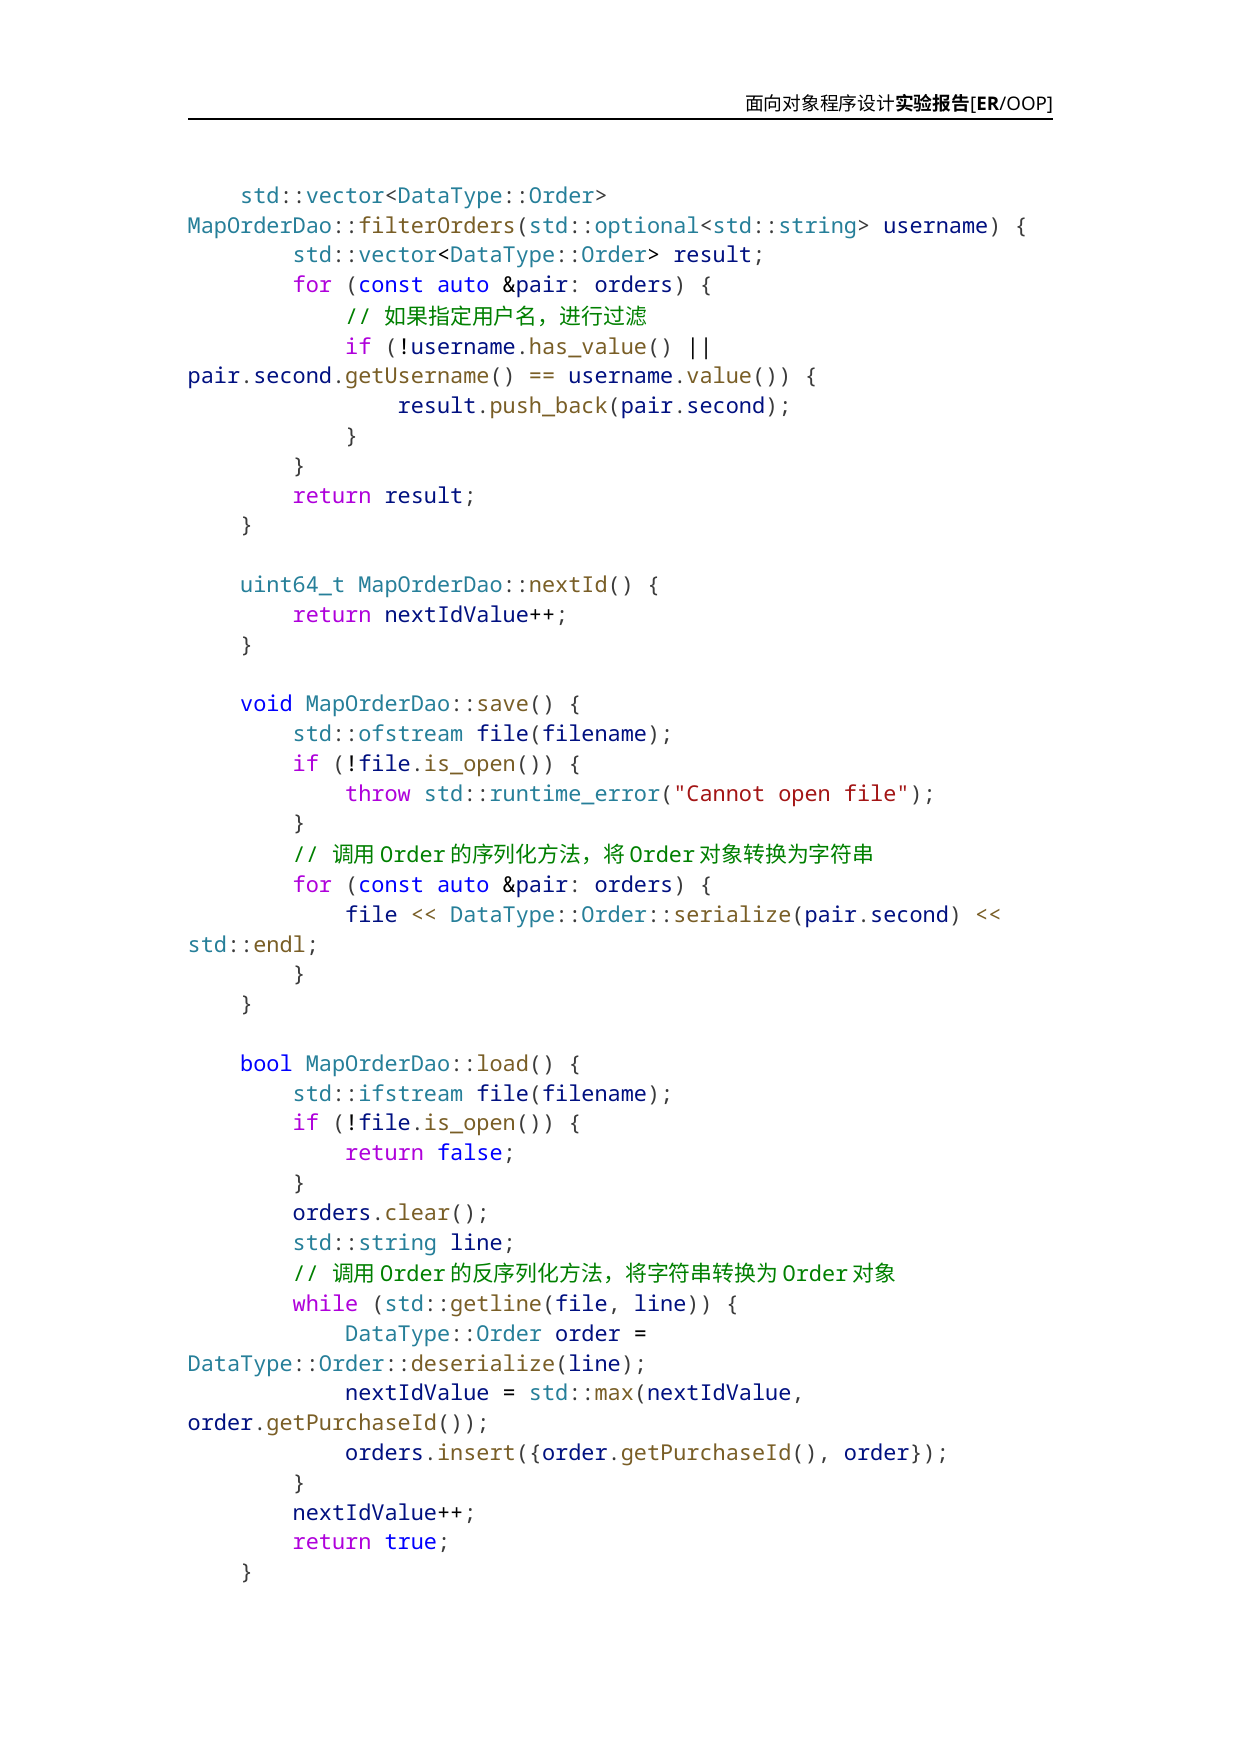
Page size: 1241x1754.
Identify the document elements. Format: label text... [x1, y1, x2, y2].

text } [187, 988, 1053, 1018]
text return false; [187, 1137, 1053, 1167]
text return result; [187, 480, 1053, 509]
text // 如果指定用户名，进行过滤 [187, 299, 1053, 331]
text // 调用Order的反序列化方法，将字符串转换为Order对象 [187, 1256, 1053, 1288]
text return nextIdValue++; [187, 599, 1053, 629]
text if (!username.has_value() || pair.second.getUsername() == username.value()) { [187, 331, 1053, 390]
text nextIdValue = std::max(nextIdValue, order.getPurchaseId()); [187, 1377, 1053, 1437]
text orders.clear(); [187, 1197, 1053, 1226]
text for (const auto &pair: orders) { [187, 269, 1053, 299]
text DataType::Order order = DataType::Order::deserialize(line); [187, 1318, 1053, 1377]
text if (!file.is_open()) { [187, 748, 1053, 778]
text // 调用Order的序列化方法，将Order对象转换为字符串 [187, 837, 1053, 869]
text throw std::runtime_error("Cannot open file"); [187, 778, 1053, 807]
text } [187, 450, 1053, 480]
text for (const auto &pair: orders) { [187, 869, 1053, 899]
text bool MapOrderDao::load() { [187, 1048, 1053, 1077]
text std::vector<DataType::Order> result; [187, 239, 1053, 269]
text orders.insert({order.getPurchaseId(), order}); [187, 1437, 1053, 1467]
text while (std::getline(file, line)) { [187, 1288, 1053, 1318]
text void MapOrderDao::save() { [187, 688, 1053, 718]
text nextIdValue++; [187, 1497, 1053, 1526]
text } [187, 1556, 1053, 1586]
text std::ofstream file(filename); [187, 718, 1053, 748]
text uint64_t MapOrderDao::nextId() { [187, 569, 1053, 599]
text } [187, 1167, 1053, 1197]
text std::ifstream file(filename); [187, 1077, 1053, 1107]
text std::vector<DataType::Order> MapOrderDao::filterOrders(std::optional<std::string> username) { [187, 180, 1053, 239]
text } [187, 1467, 1053, 1497]
text } [187, 958, 1053, 988]
text file << DataType::Order::serialize(pair.second) << std::endl; [187, 899, 1053, 958]
text if (!file.is_open()) { [187, 1107, 1053, 1137]
text return true; [187, 1526, 1053, 1556]
text } [187, 509, 1053, 539]
text } [187, 629, 1053, 658]
text std::string line; [187, 1226, 1053, 1256]
text } [187, 807, 1053, 837]
text result.push_back(pair.second); [187, 390, 1053, 420]
text } [187, 420, 1053, 450]
